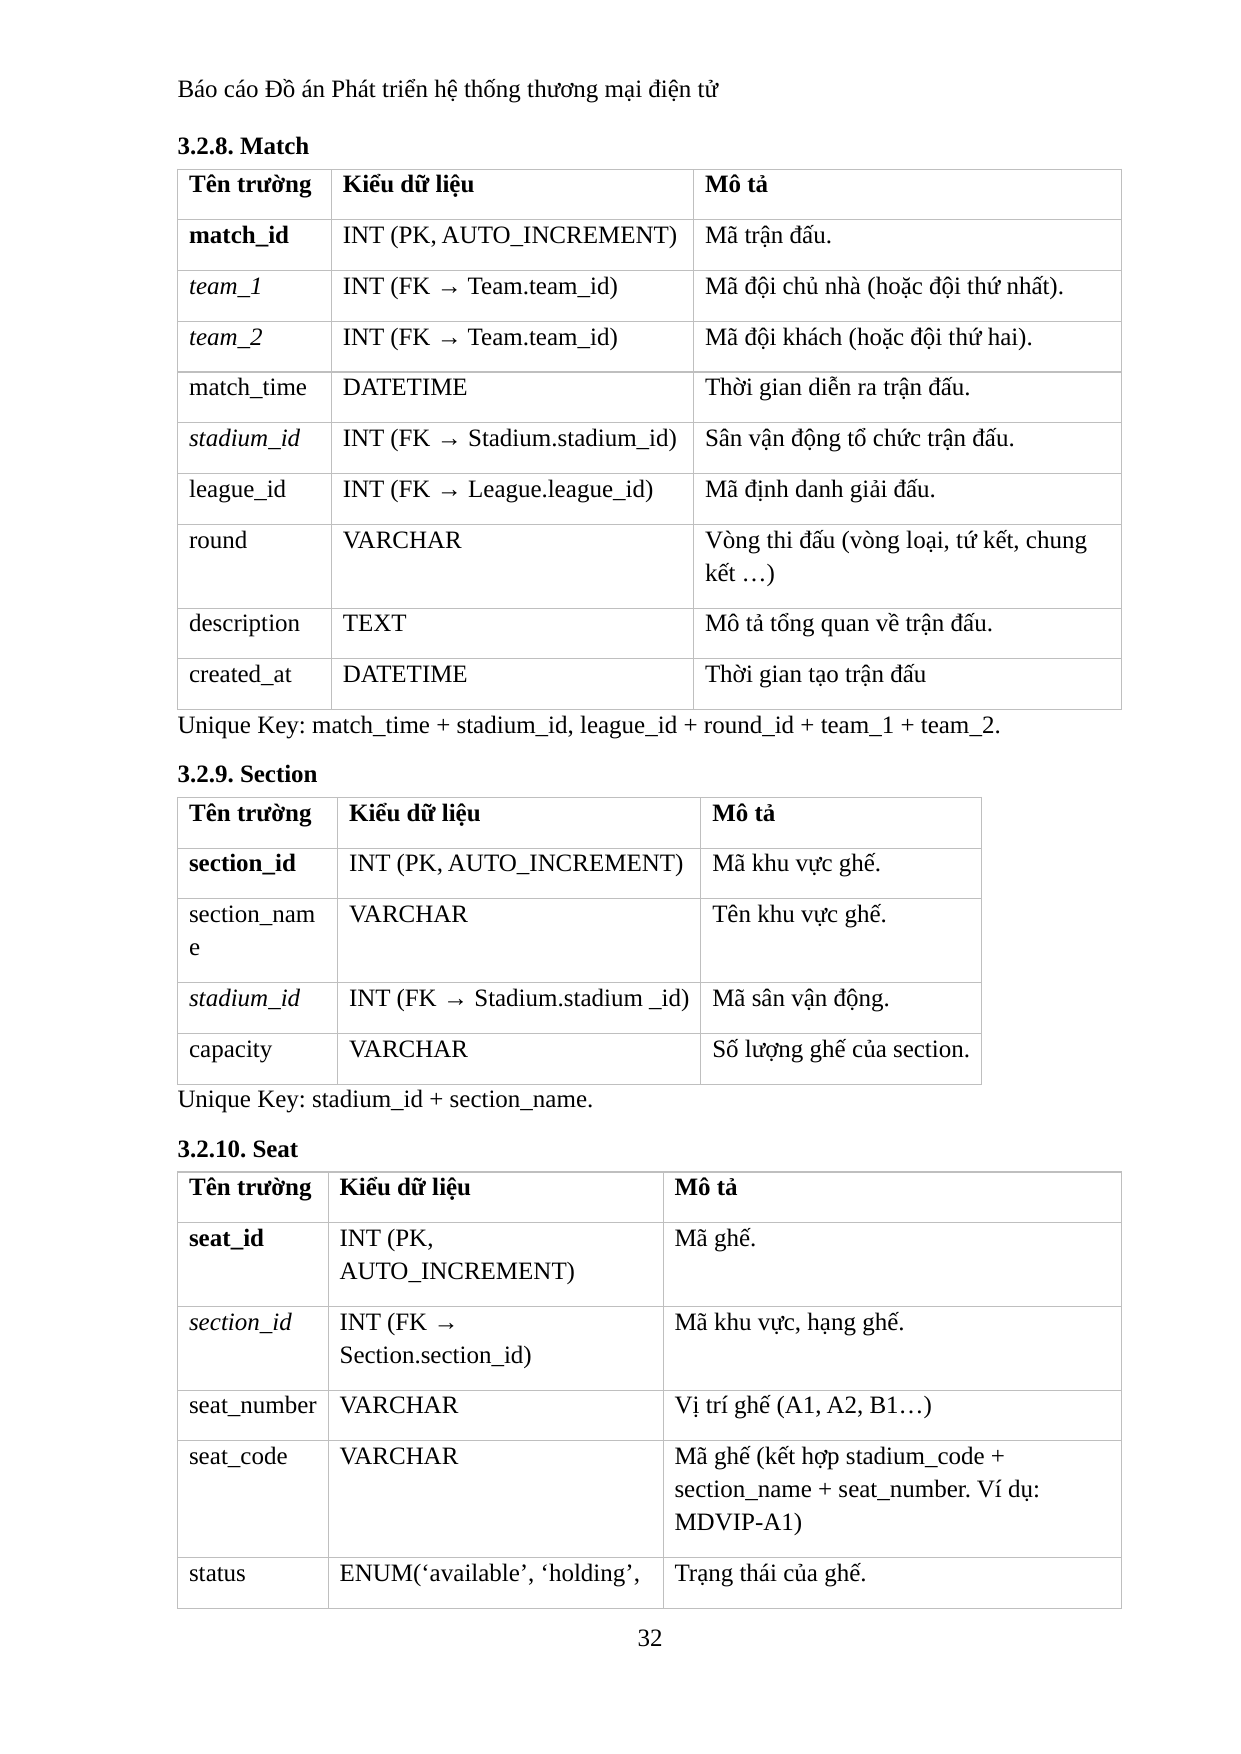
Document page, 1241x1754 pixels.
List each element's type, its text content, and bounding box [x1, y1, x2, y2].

table_cell INT (FK → Section.section_id) [329, 1307, 663, 1389]
table_cell seat_id [178, 1223, 328, 1306]
table_cell section_name [178, 899, 337, 982]
table_cell seat_number [178, 1391, 328, 1440]
table_cell Thời gian tạo trận đấu [694, 659, 1121, 709]
table_cell INT (PK, AUTO_INCREMENT) [329, 1223, 663, 1306]
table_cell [329, 1558, 663, 1608]
table_header Mô tả [701, 798, 981, 847]
table_header Mô tả [694, 170, 1121, 219]
table_header Tên trường [178, 170, 331, 219]
table_cell INT (PK, AUTO_INCREMENT) [338, 849, 700, 898]
table_cell INT (FK → Team.team_id) [332, 271, 693, 321]
table_cell VARCHAR [329, 1441, 663, 1557]
table_cell Sân vận động tổ chức trận đấu. [694, 423, 1121, 473]
table_cell status [178, 1558, 328, 1608]
table_cell TEXT [332, 609, 693, 658]
table_cell team_1 [178, 271, 331, 321]
table_cell Vòng thi đấu (vòng loại, tứ kết, chung kết …) [694, 525, 1121, 607]
table_cell Mã định danh giải đấu. [694, 474, 1121, 524]
table_cell stadium_id [178, 423, 331, 473]
table_header Kiểu dữ liệu [338, 798, 700, 847]
table_cell Mã đội chủ nhà (hoặc đội thứ nhất). [694, 271, 1121, 321]
table_cell stadium_id [178, 983, 337, 1033]
table_cell Mã ghế (kết hợp stadium_code + section_name + seat_number. Ví dụ: MDVIP-A1) [664, 1441, 1121, 1557]
table_header Kiểu dữ liệu [329, 1173, 663, 1222]
table_cell round [178, 525, 331, 607]
table_cell INT (FK → Stadium.stadium_id) [332, 423, 693, 473]
table_cell section_id [178, 849, 337, 898]
table_cell INT (FK → Team.team_id) [332, 322, 693, 371]
table_cell Mã ghế. [664, 1223, 1121, 1306]
table_cell team_2 [178, 322, 331, 371]
table_cell INT (FK → League.league_id) [332, 474, 693, 524]
table_cell match_time [178, 373, 331, 422]
table_cell Tên khu vực ghế. [701, 899, 981, 982]
table_cell INT (FK → Stadium.stadium _id) [338, 983, 700, 1033]
table_cell Mã đội khách (hoặc đội thứ hai). [694, 322, 1121, 371]
text 3.2.8. Match [177, 131, 1122, 160]
table_cell section_id [178, 1307, 328, 1389]
text 3.2.9. Section [177, 759, 1122, 788]
table_cell capacity [178, 1034, 337, 1083]
table_cell Trạng thái của ghế. [664, 1558, 1121, 1608]
table_cell VARCHAR [338, 899, 700, 982]
table_cell DATETIME [332, 373, 693, 422]
table_cell league_id [178, 474, 331, 524]
table_cell seat_code [178, 1441, 328, 1557]
table_cell INT (PK, AUTO_INCREMENT) [332, 220, 693, 270]
text 3.2.10. Seat [177, 1134, 1122, 1163]
table_cell VARCHAR [329, 1391, 663, 1440]
table_header Tên trường [178, 798, 337, 847]
table_cell created_at [178, 659, 331, 709]
table_cell Mã sân vận động. [701, 983, 981, 1033]
table_cell Mã trận đấu. [694, 220, 1121, 270]
table_cell Vị trí ghế (A1, A2, B1…) [664, 1391, 1121, 1440]
table_cell Mô tả tổng quan về trận đấu. [694, 609, 1121, 658]
table_cell Thời gian diễn ra trận đấu. [694, 373, 1121, 422]
table_cell VARCHAR [332, 525, 693, 607]
table_header Tên trường [178, 1173, 328, 1222]
table_cell Số lượng ghế của section. [701, 1034, 981, 1083]
table_cell Mã khu vực, hạng ghế. [664, 1307, 1121, 1389]
text Unique Key: stadium_id + section_name. [177, 1084, 1122, 1113]
table_cell VARCHAR [338, 1034, 700, 1083]
text Unique Key: match_time + stadium_id, league_id + round_id + team_1 + team_2. [177, 710, 1122, 739]
table_cell match_id [178, 220, 331, 270]
table_cell Mã khu vực ghế. [701, 849, 981, 898]
table_cell description [178, 609, 331, 658]
table_header Mô tả [664, 1173, 1121, 1222]
table_header Kiểu dữ liệu [332, 170, 693, 219]
table_cell DATETIME [332, 659, 693, 709]
